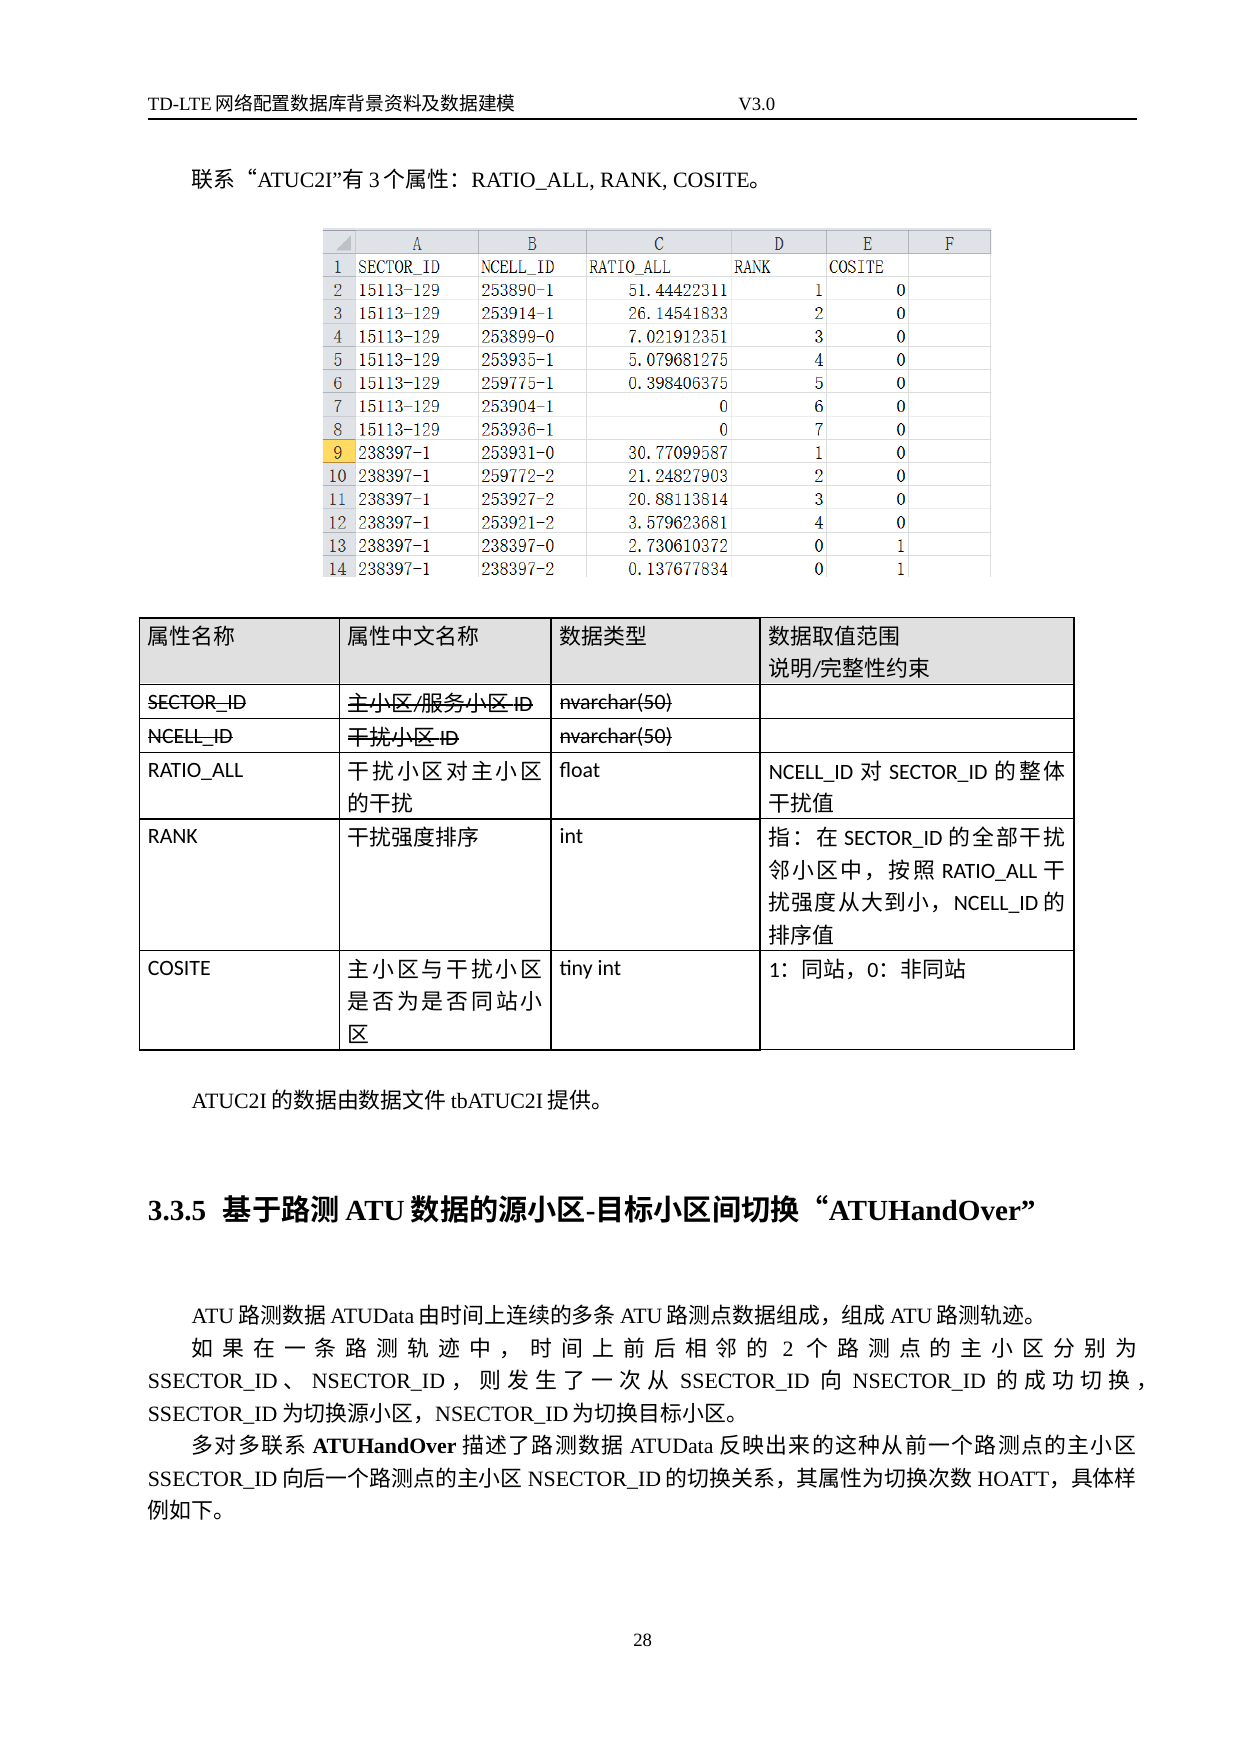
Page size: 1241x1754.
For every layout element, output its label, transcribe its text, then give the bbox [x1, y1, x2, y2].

table_cell NCELL_ID对SECTOR_ID的整体干扰值 [761, 753, 1073, 818]
text ATU路测数据ATUData由时间上连续的多条ATU路测点数据组成，组成ATU路测轨迹。 [148, 1298, 1137, 1330]
table_cell nvarchar(50) [552, 685, 759, 718]
table_cell 主小区/服务小区ID [340, 685, 550, 718]
table_cell nvarchar(50) [552, 719, 759, 752]
text ATUC2I的数据由数据文件tbATUC2I提供。 [148, 1083, 1137, 1115]
table_cell RATIO_ALL [140, 753, 339, 818]
text 如果在一条路测轨迹中，时间上前后相邻的2个路测点的主小区分别为SSECTOR_ID、NSECTOR_ID，则发生了一次从SSECTOR_ID向NSECTOR_ID的成功切换，SSECTOR_ID为切换源小区，NSECTOR_ID为切换目标小区。 [148, 1330, 1137, 1428]
table_cell [761, 685, 1073, 718]
picture [322, 227, 992, 577]
table_cell 主小区与干扰小区是否为是否同站小区 [340, 951, 550, 1049]
table_cell float [552, 753, 759, 818]
table_cell 干扰强度排序 [340, 820, 550, 950]
table_header 属性名称 [140, 619, 339, 683]
text 联系“ATUC2I”有3个属性：RATIO_ALL, RANK, COSITE。 [148, 162, 1137, 194]
table_cell int [552, 820, 759, 950]
subtitle 基于路测ATU数据的源小区-目标小区间切换“ATUHandOver” [148, 1175, 1137, 1240]
table_cell 1：同站，0：非同站 [761, 951, 1073, 1049]
table_cell SECTOR_ID [140, 685, 339, 718]
table_cell 指：在SECTOR_ID的全部干扰邻小区中，按照RATIO_ALL干扰强度从大到小，NCELL_ID的排序值 [761, 819, 1073, 950]
table_header 数据类型 [552, 619, 759, 683]
table_header 属性中文名称 [340, 619, 550, 683]
table_cell 干扰小区ID [340, 719, 550, 752]
table_cell COSITE [140, 951, 339, 1049]
table_header 数据取值范围 说明/完整性约束 [761, 618, 1073, 683]
table_cell [761, 719, 1073, 752]
table_cell tiny int [552, 951, 759, 1049]
table_cell RANK [140, 820, 339, 950]
text 多对多联系ATUHandOver描述了路测数据ATUData反映出来的这种从前一个路测点的主小区SSECTOR_ID向后一个路测点的主小区NSECTOR_ID的切换关系，其属性为切换次数HOATT，具体样例如下。 [148, 1428, 1137, 1525]
table_cell 干扰小区对主小区的干扰 [340, 753, 550, 818]
table_cell NCELL_ID [140, 719, 339, 752]
